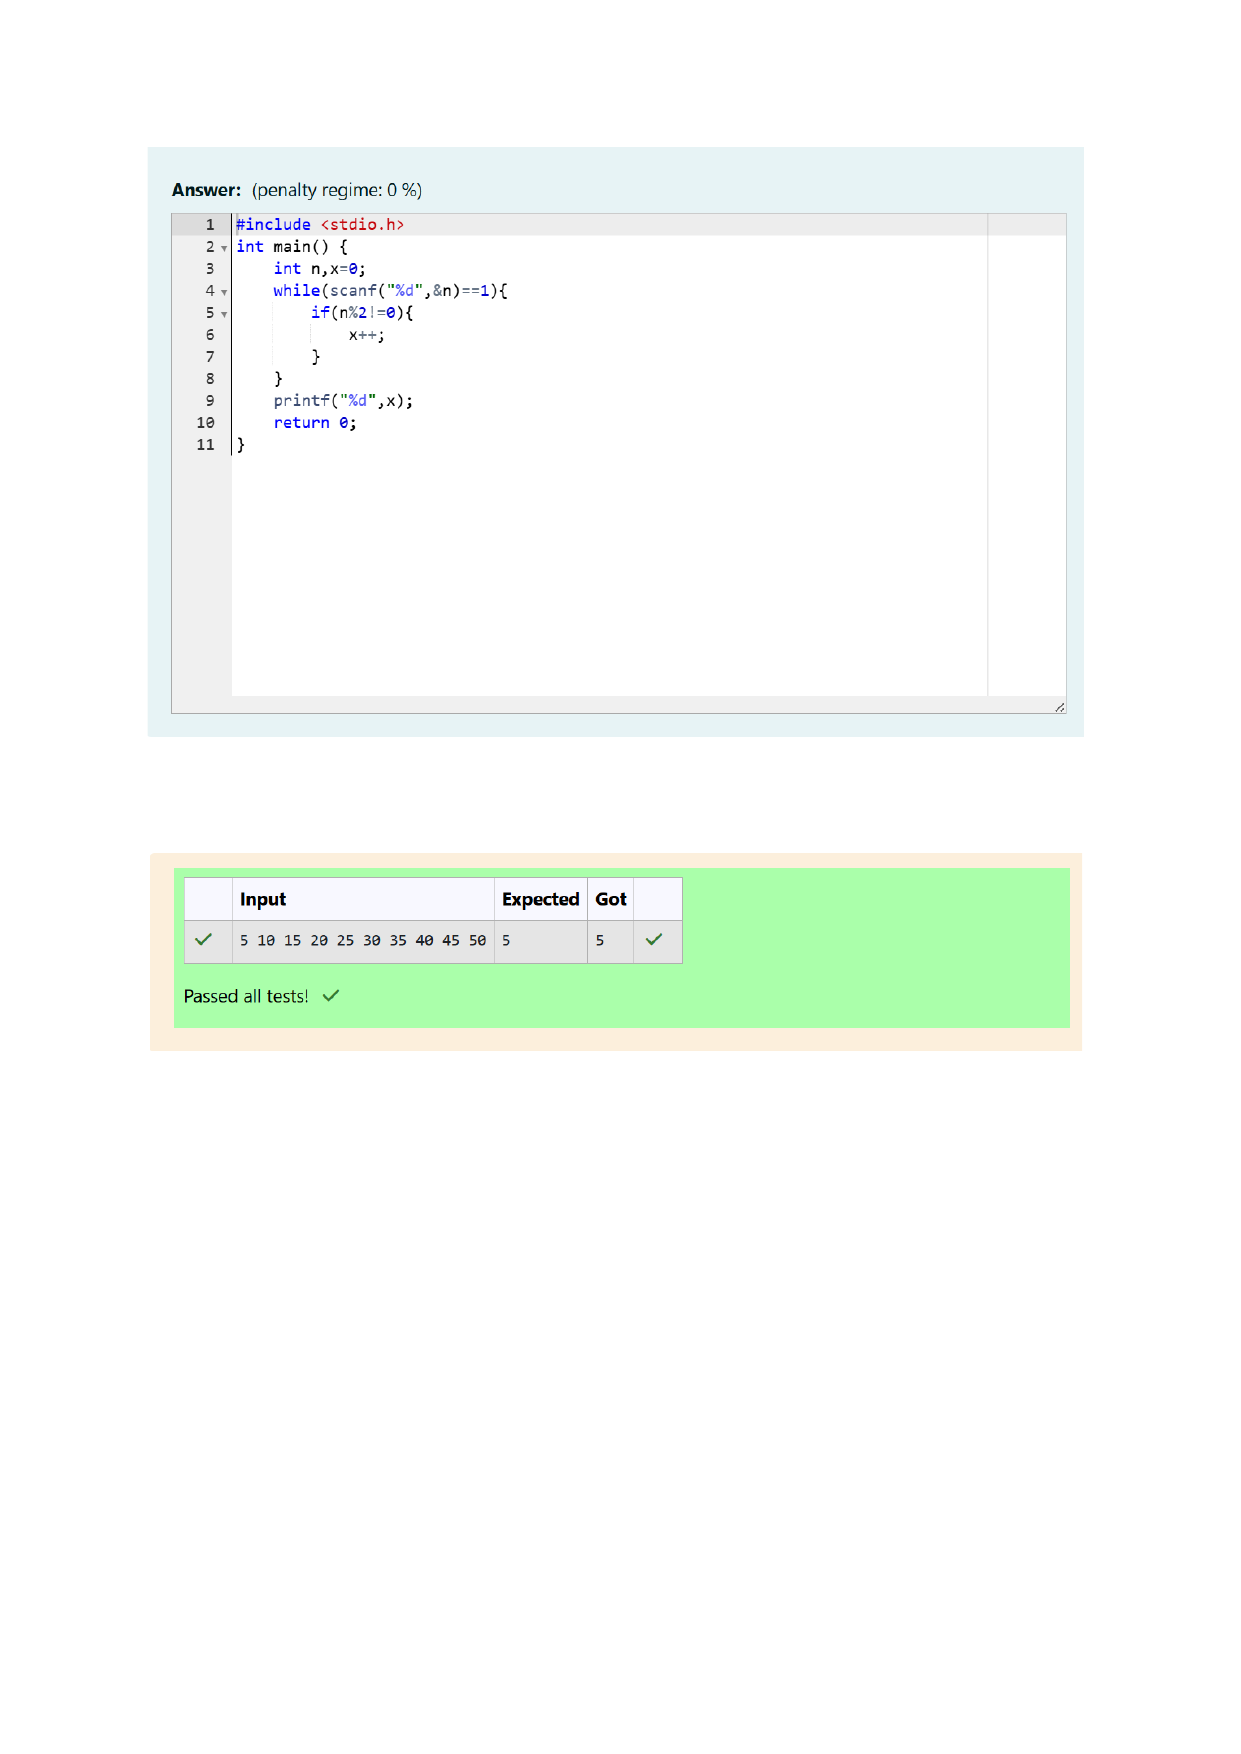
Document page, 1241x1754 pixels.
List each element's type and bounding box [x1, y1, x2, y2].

picture [147, 147, 1084, 737]
picture [150, 853, 1083, 1051]
